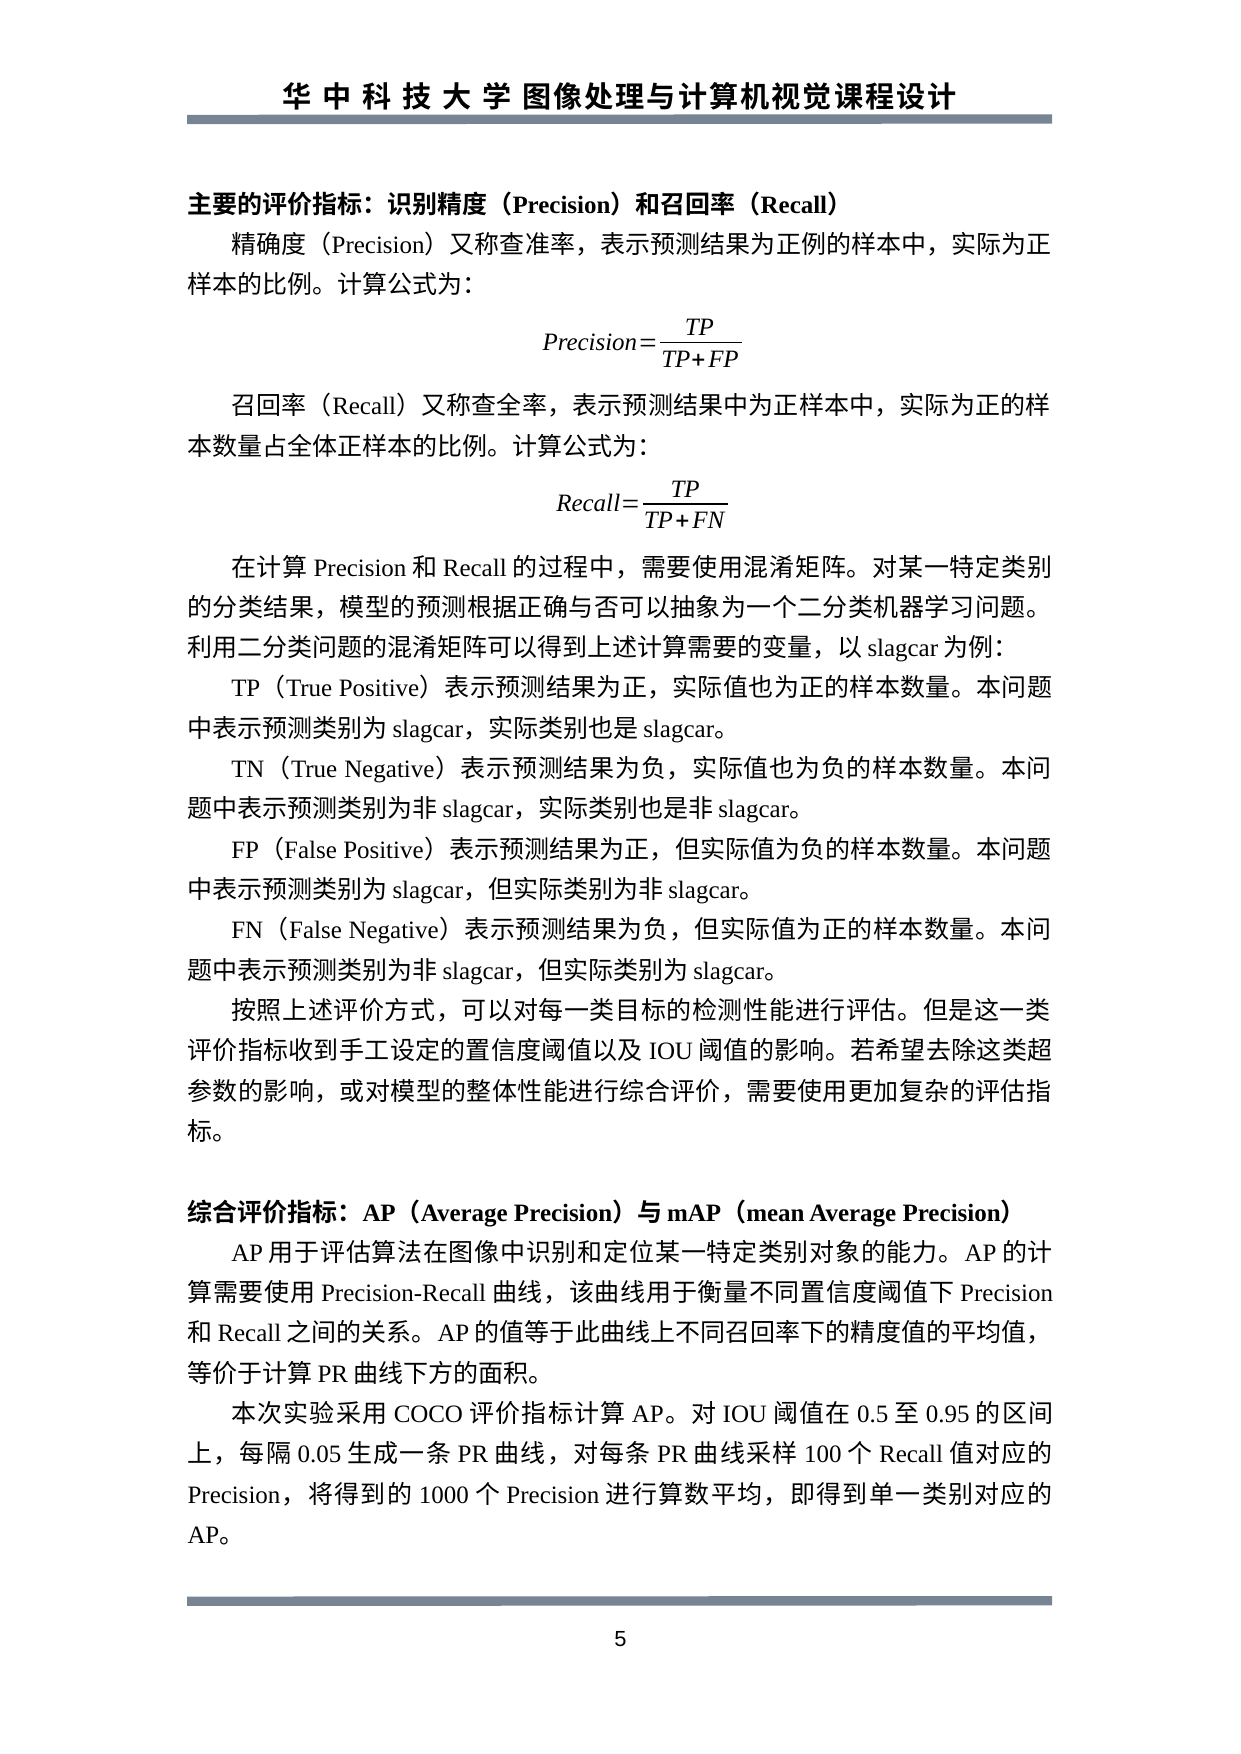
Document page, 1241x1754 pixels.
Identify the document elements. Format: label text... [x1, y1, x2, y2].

text 按照上述评价方式，可以对每一类目标的检测性能进行评估。但是这一类评价指标收到手工设定的置信度阈值以及IOU阈值的影响。若希望去除这类超参数的影响，或对模型的整体性能进行综合评价，需要使用更加复杂的评估指标。 [187, 988, 1053, 1150]
text TN（True Negative）表示预测结果为负，实际值也为负的样本数量。本问题中表示预测类别为非slagcar，实际类别也是非slagcar。 [187, 747, 1053, 827]
text 主要的评价指标：识别精度（Precision）和召回率（Recall） [187, 182, 1053, 222]
text 本次实验采用COCO评价指标计算AP。对IOU阈值在0.5至0.95的区间上，每隔0.05生成一条PR曲线，对每条PR曲线采样100个Recall值对应的Precision，将得到的1000个Precision进行算数平均，即得到单一类别对应的AP。 [187, 1392, 1053, 1553]
text 在计算Precision和Recall的过程中，需要使用混淆矩阵。对某一特定类别的分类结果，模型的预测根据正确与否可以抽象为一个二分类机器学习问题。利用二分类问题的混淆矩阵可以得到上述计算需要的变量，以slagcar为例： [187, 545, 1053, 666]
text 召回率（Recall）又称查全率，表示预测结果中为正样本中，实际为正的样本数量占全体正样本的比例。计算公式为： [187, 384, 1053, 464]
text TP（True Positive）表示预测结果为正，实际值也为正的样本数量。本问题中表示预测类别为slagcar，实际类别也是slagcar。 [187, 666, 1053, 747]
text 综合评价指标：AP（Average Precision）与mAP（mean Average Precision） [187, 1190, 1053, 1230]
text FN（False Negative）表示预测结果为负，但实际值为正的样本数量。本问题中表示预测类别为非slagcar，但实际类别为slagcar。 [187, 908, 1053, 988]
text FP（False Positive）表示预测结果为正，但实际值为负的样本数量。本问题中表示预测类别为slagcar，但实际类别为非slagcar。 [187, 827, 1053, 908]
text 精确度（Precision）又称查准率，表示预测结果为正例的样本中，实际为正样本的比例。计算公式为： [187, 222, 1053, 303]
text AP用于评估算法在图像中识别和定位某一特定类别对象的能力。AP的计算需要使用Precision-Recall曲线，该曲线用于衡量不同置信度阈值下Precision和Recall之间的关系。AP的值等于此曲线上不同召回率下的精度值的平均值，等价于计算PR曲线下方的面积。 [187, 1230, 1053, 1392]
